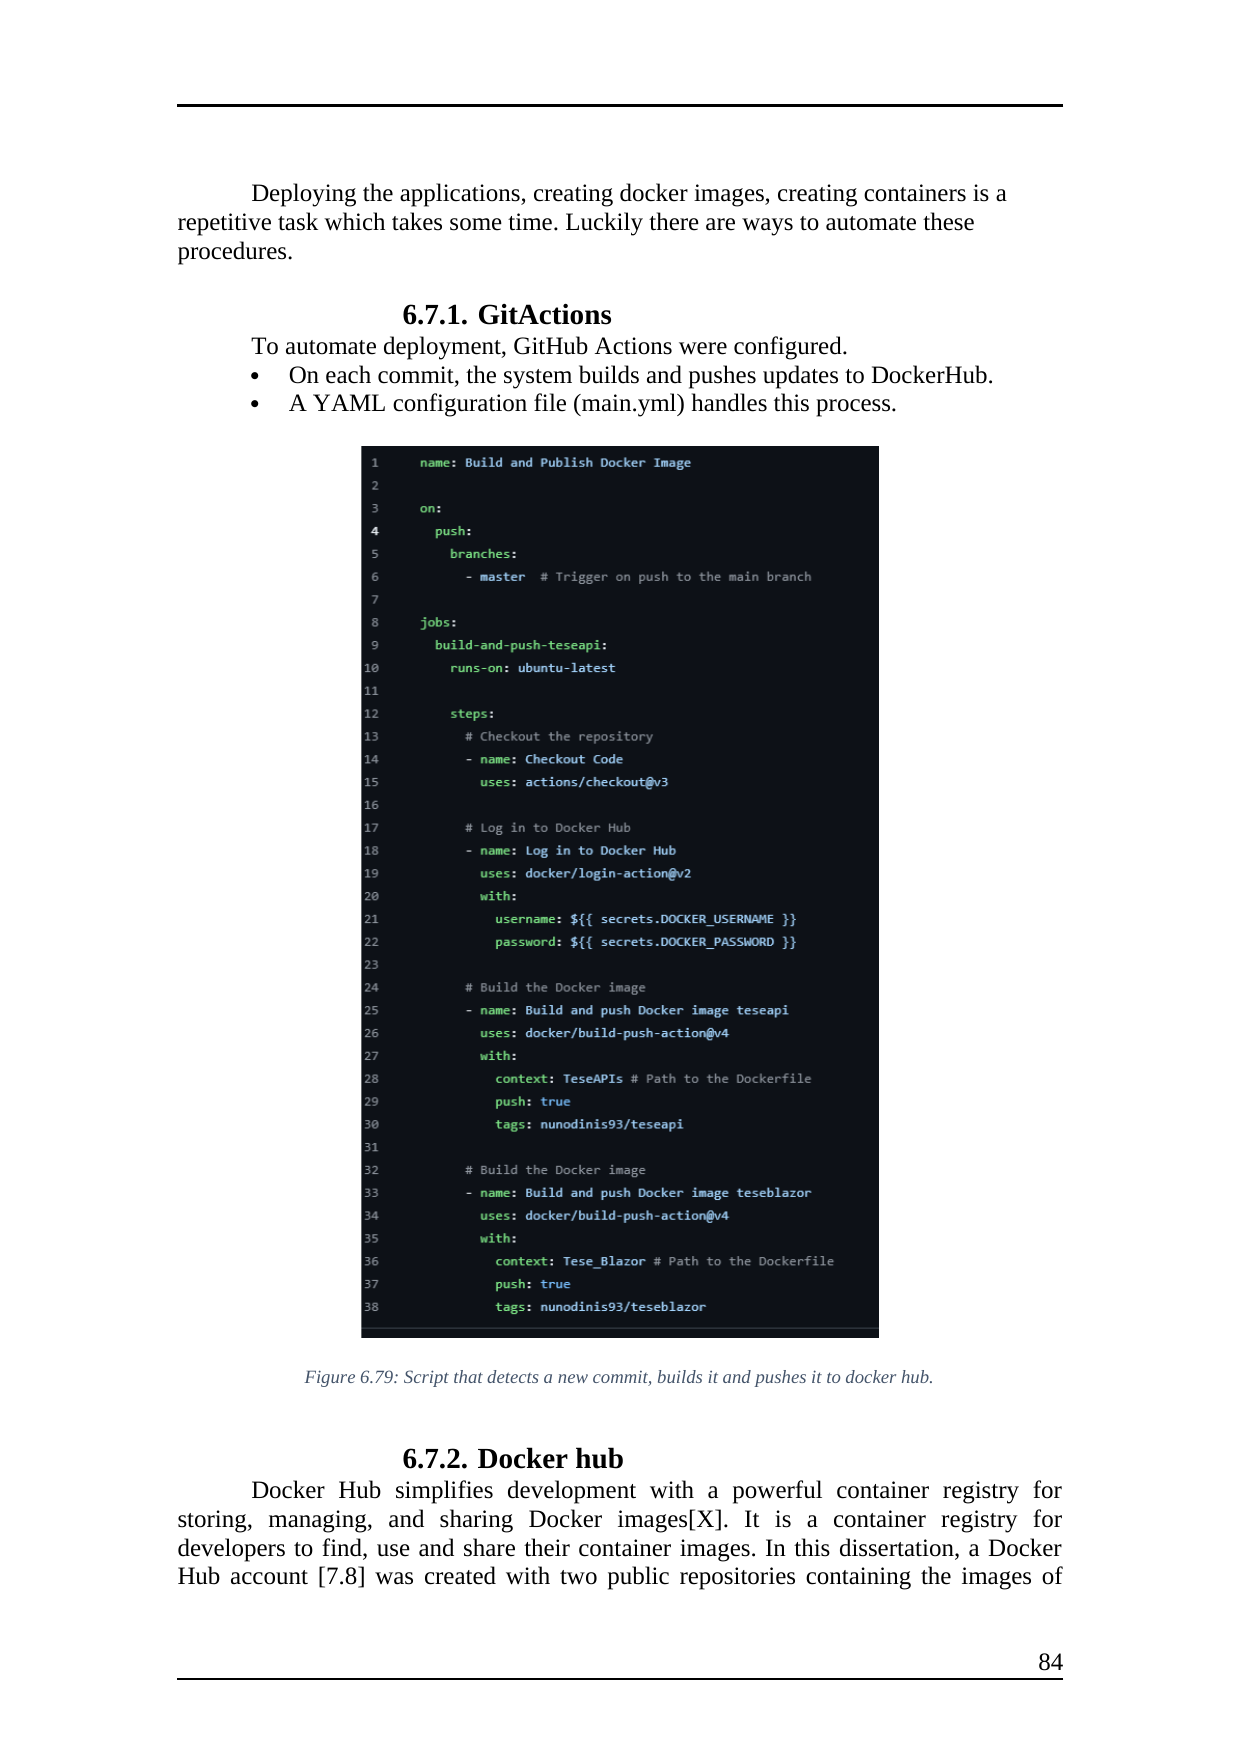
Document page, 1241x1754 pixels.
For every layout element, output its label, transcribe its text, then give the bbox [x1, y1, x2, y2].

subtitle Docker hub [402, 1442, 1063, 1475]
picture [361, 446, 879, 1338]
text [177, 1475, 1063, 1590]
text Deploying the applications, creating docker images, creating containers is a repetitive task which takes some time. Luckily there are ways to automate these procedures. [177, 178, 1063, 264]
list A YAML configuration file (main.yml) handles this process. [251, 388, 1063, 417]
text To automate deployment, GitHub Actions were configured. [177, 331, 1063, 360]
subtitle GitActions [402, 297, 1063, 331]
list On each commit, the system builds and pushes updates to DockerHub. [251, 360, 1063, 388]
